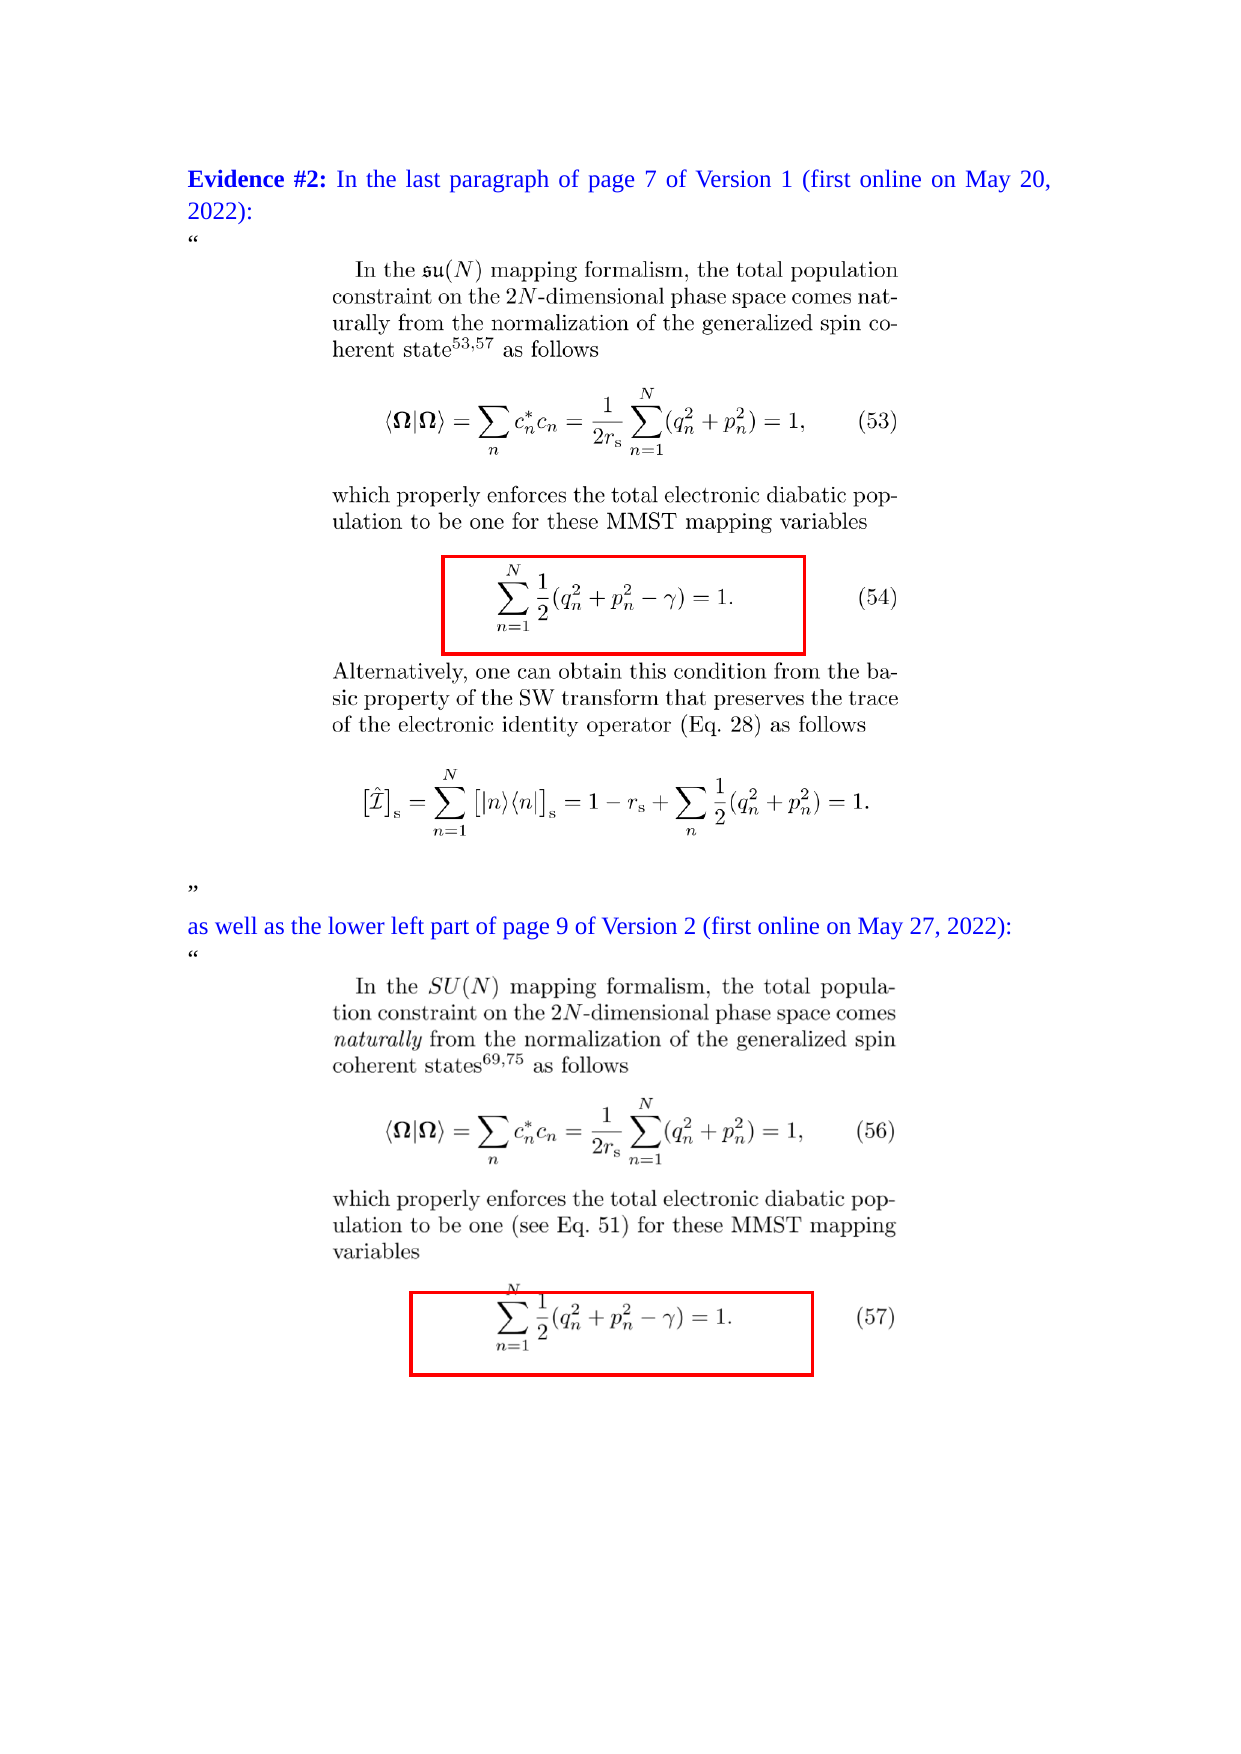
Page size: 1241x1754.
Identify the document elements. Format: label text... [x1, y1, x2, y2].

text “ [187, 942, 1053, 974]
picture [325, 259, 915, 859]
text as well as the lower left part of page 9 of Version 2 (first online on May 27, 2022): [187, 909, 1053, 942]
text Evidence #2: In the last paragraph of page 7 of Version 1 (first online on May 20, 2022): [187, 162, 1053, 227]
text ” [187, 877, 1053, 909]
text “ [187, 227, 1053, 259]
picture [323, 974, 917, 1367]
picture [413, 1294, 811, 1367]
